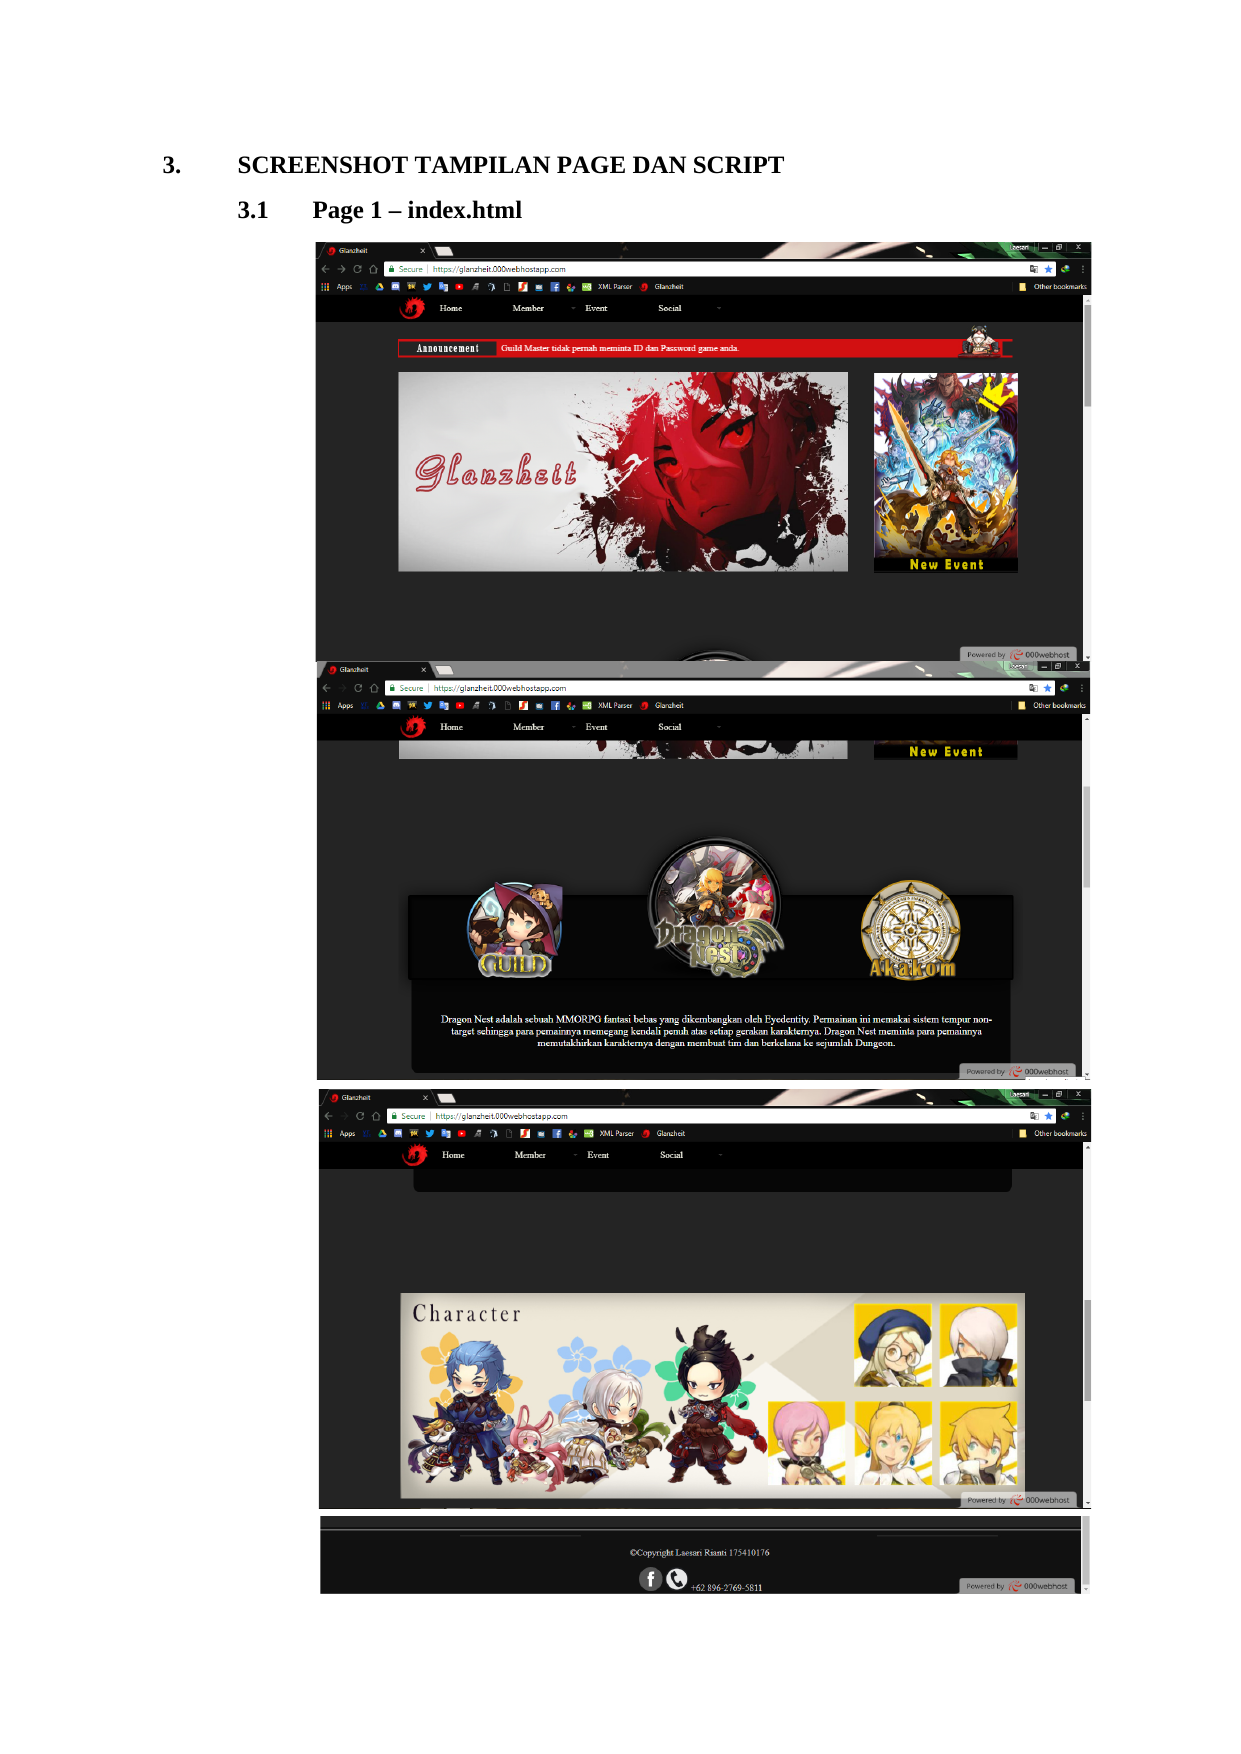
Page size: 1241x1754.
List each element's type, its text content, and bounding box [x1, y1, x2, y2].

picture [315, 242, 1092, 1080]
text 3. SCREENSHOT TAMPILAN PAGE DAN SCRIPT [162, 150, 1090, 179]
picture [318, 1089, 1092, 1509]
text 3.1 Page 1 – index.html [162, 195, 1090, 224]
picture [320, 1516, 1090, 1594]
